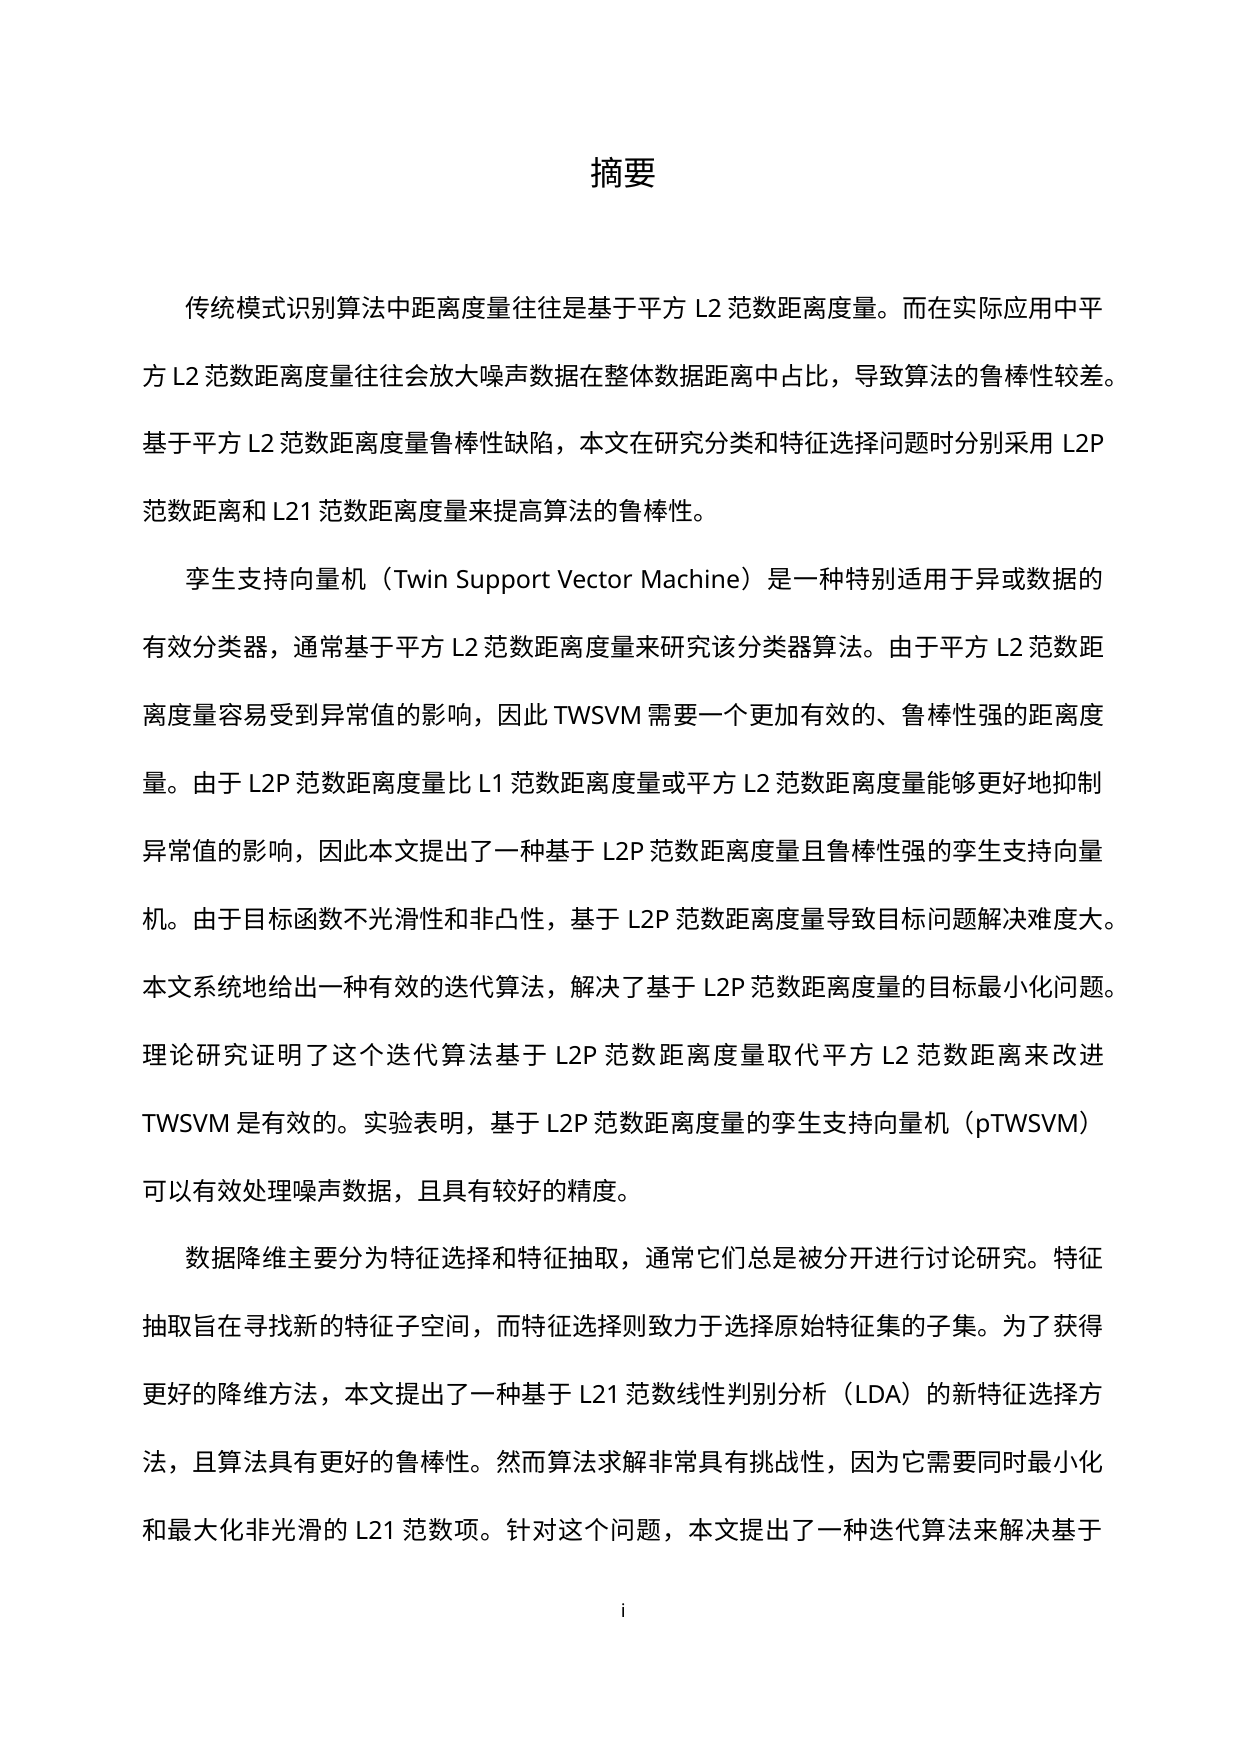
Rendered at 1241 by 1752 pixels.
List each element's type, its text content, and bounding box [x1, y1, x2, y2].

text 传统模式识别算法中距离度量往往是基于平方L2范数距离度量。而在实际应用中平方L2范数距离度量往往会放大噪声数据在整体数据距离中占比，导致算法的鲁棒性较差。基于平方L2范数距离度量鲁棒性缺陷，本文在研究分类和特征选择问题时分别采用L2P范数距离和L21范数距离度量来提高算法的鲁棒性。 [142, 272, 1104, 544]
text 孪生支持向量机（Twin Support Vector Machine）是一种特别适用于异或数据的有效分类器，通常基于平方L2范数距离度量来研究该分类器算法。由于平方L2范数距离度量容易受到异常值的影响，因此TWSVM需要一个更加有效的、鲁棒性强的距离度量。由于L2P范数距离度量比L1范数距离度量或平方L2范数距离度量能够更好地抑制异常值的影响，因此本文提出了一种基于L2P范数距离度量且鲁棒性强的孪生支持向量机。由于目标函数不光滑性和非凸性，基于L2P范数距离度量导致目标问题解决难度大。本文系统地给出一种有效的迭代算法，解决了基于L2P范数距离度量的目标最小化问题。理论研究证明了这个迭代算法基于L2P范数距离度量取代平方L2范数距离来改进TWSVM是有效的。实验表明，基于L2P范数距离度量的孪生支持向量机（pTWSVM）可以有效处理噪声数据，且具有较好的精度。 [142, 544, 1104, 1223]
text 摘要 [142, 136, 1104, 204]
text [142, 1223, 1104, 1563]
